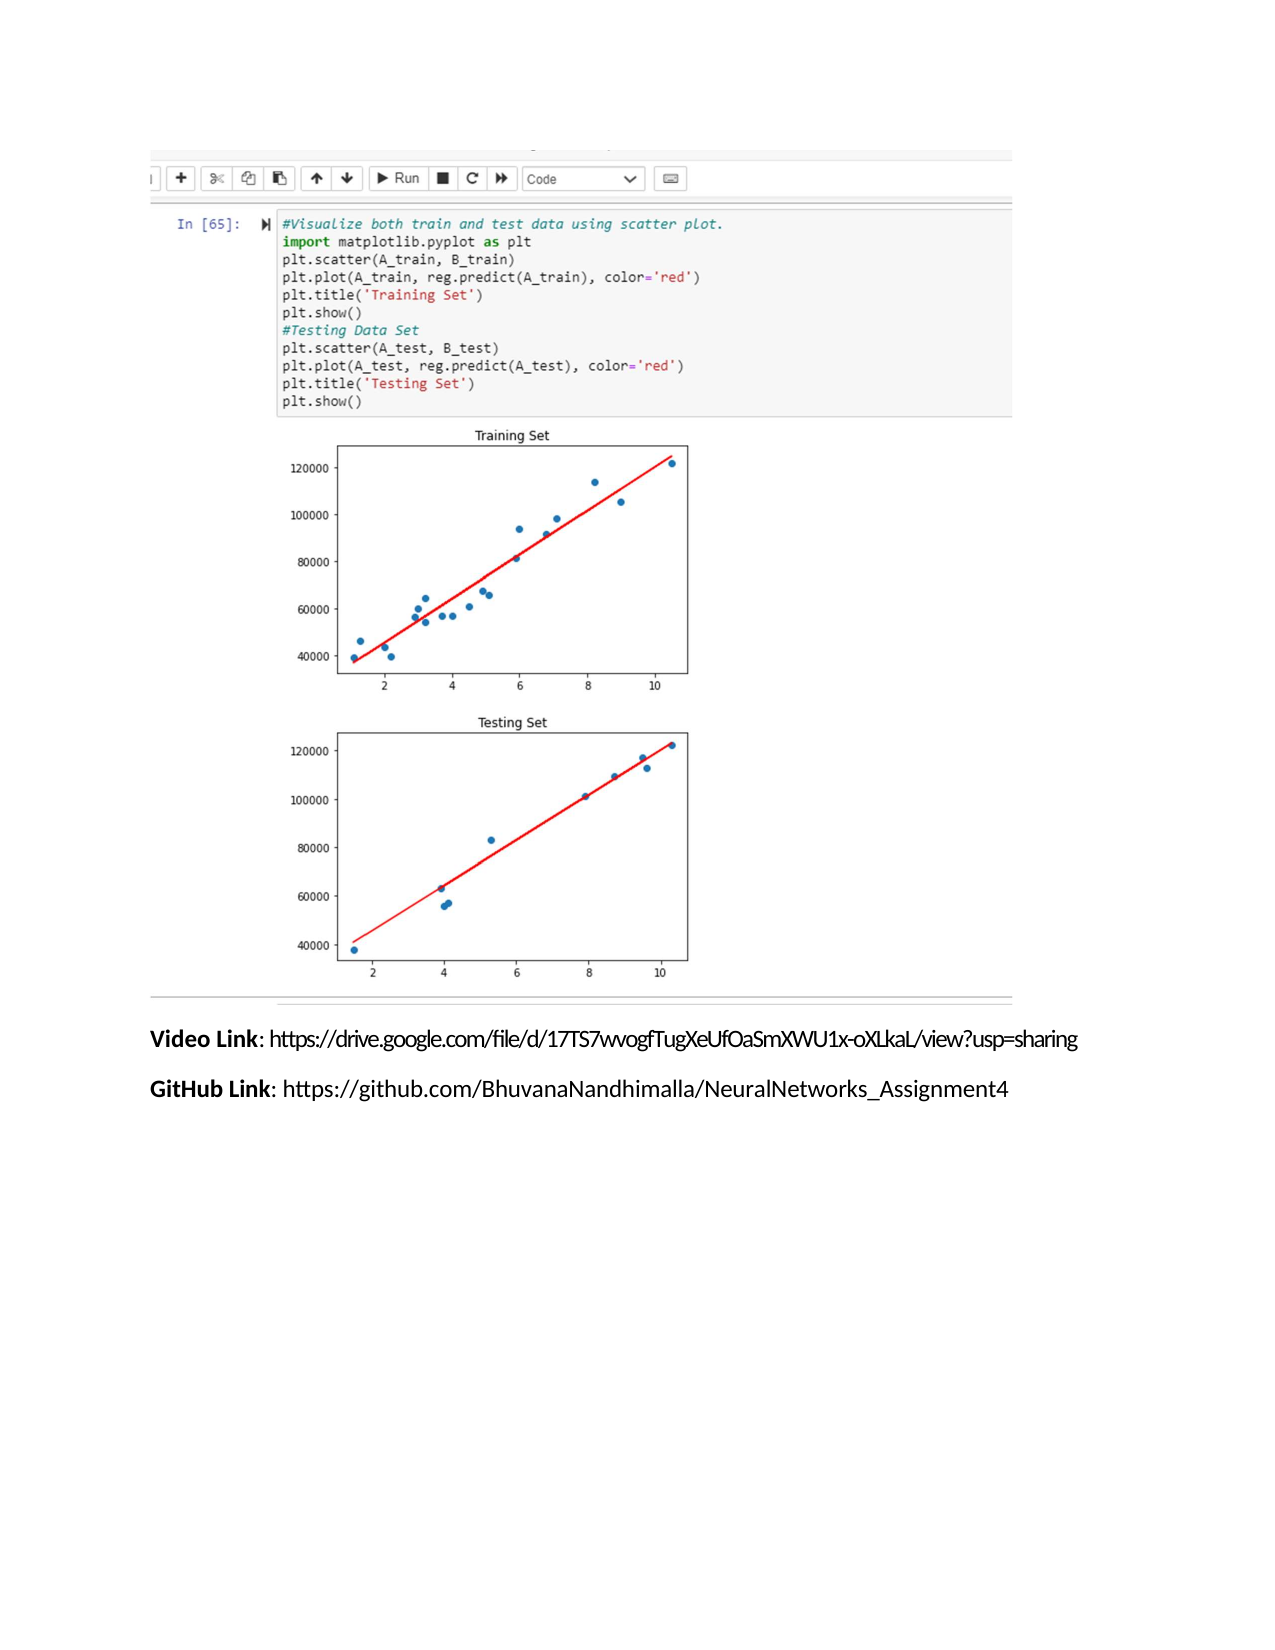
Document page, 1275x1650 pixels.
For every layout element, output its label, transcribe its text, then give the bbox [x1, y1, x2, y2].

picture [149, 150, 1013, 1006]
text GitHub Link: https://github.com/BhuvanaNandhimalla/NeuralNetworks_Assignment4 [150, 1073, 1275, 1103]
text Video Link: https://drive.google.com/file/d/17TS7wvogfTugXeUfOaSmXWU1x-oXLkaL/view?usp=sharing [150, 1023, 1083, 1054]
